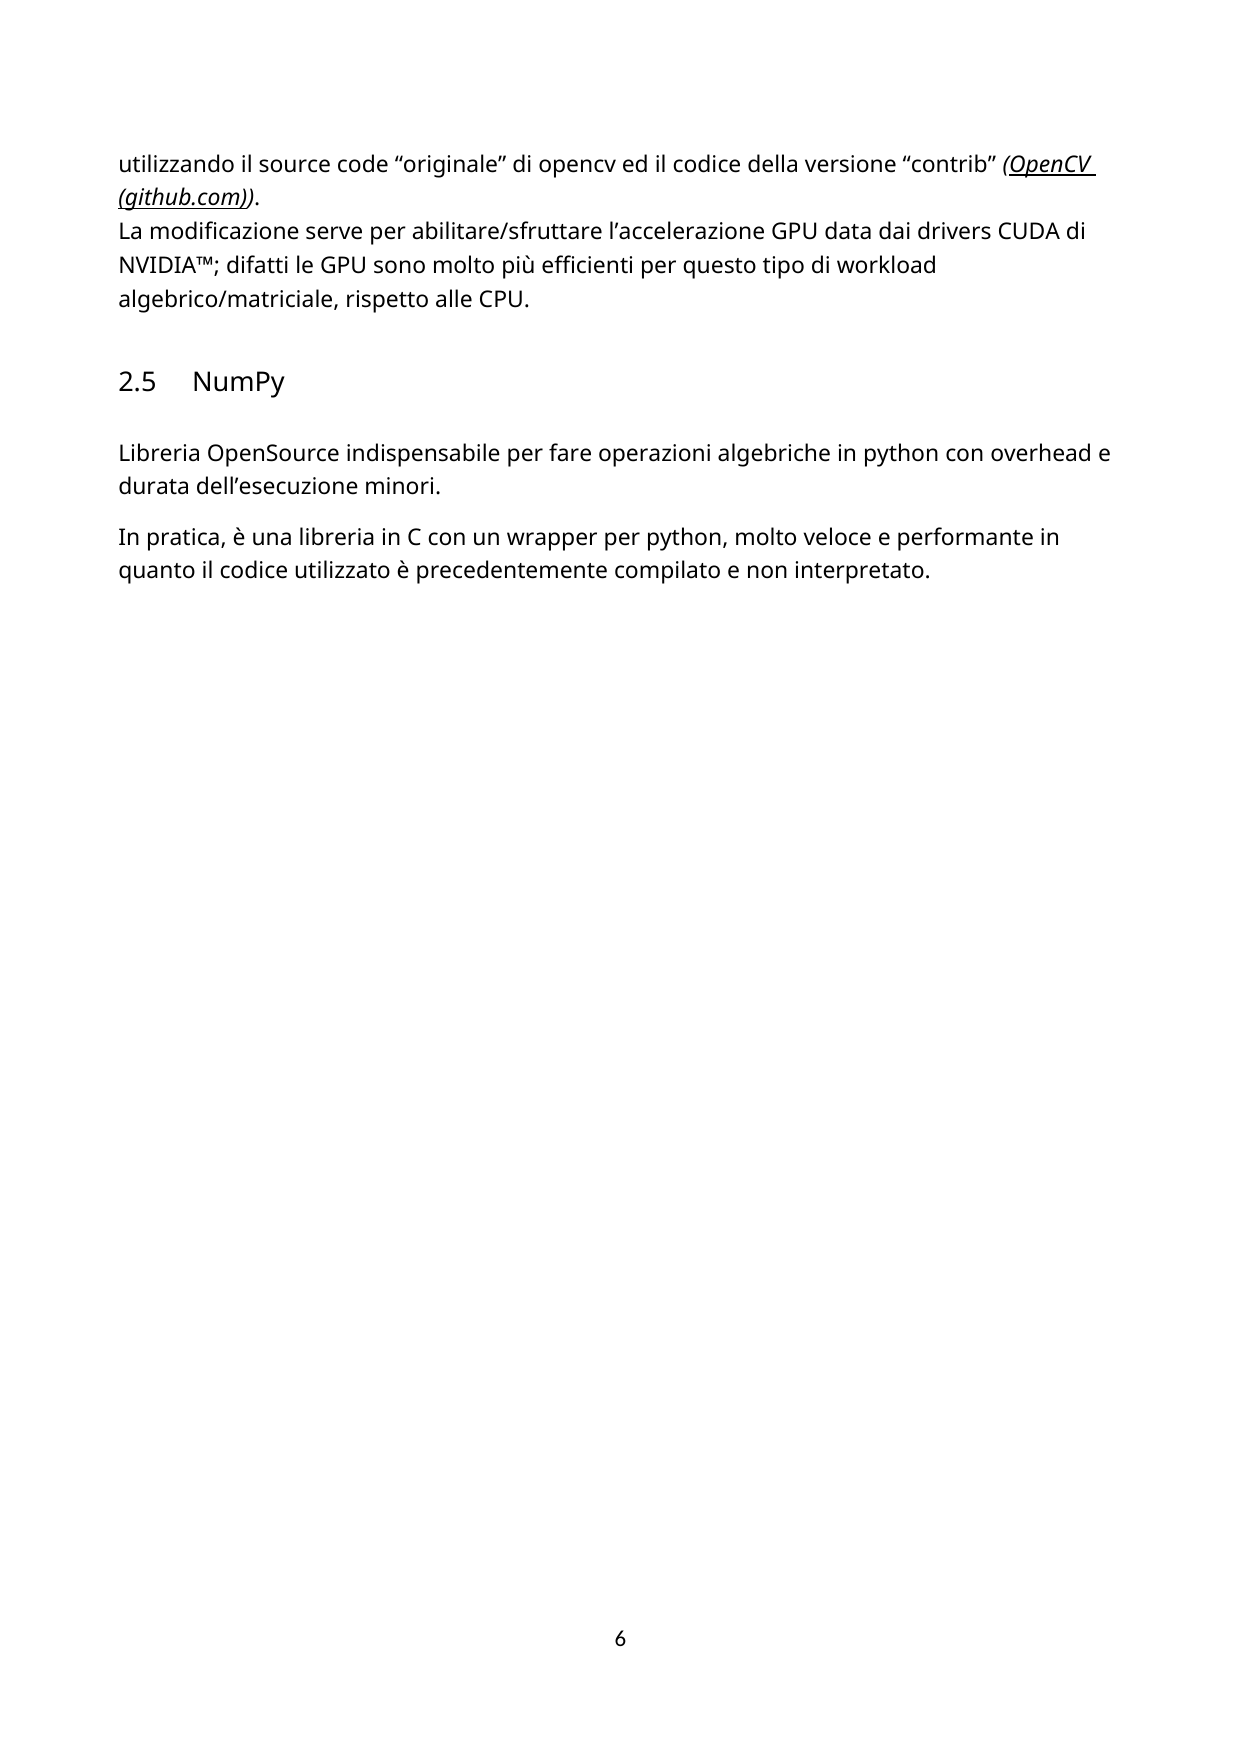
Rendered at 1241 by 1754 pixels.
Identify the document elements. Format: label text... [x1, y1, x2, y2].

text Libreria OpenSource indispensabile per fare operazioni algebriche in python con overhead e durata dell’esecuzione minori. [118, 403, 1122, 501]
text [118, 148, 1122, 344]
subtitle NumPy [118, 363, 1122, 400]
text In pratica, è una libreria in C con un wrapper per python, molto veloce e performante in quanto il codice utilizzato è precedentemente compilato e non interpretato. [118, 521, 1122, 586]
